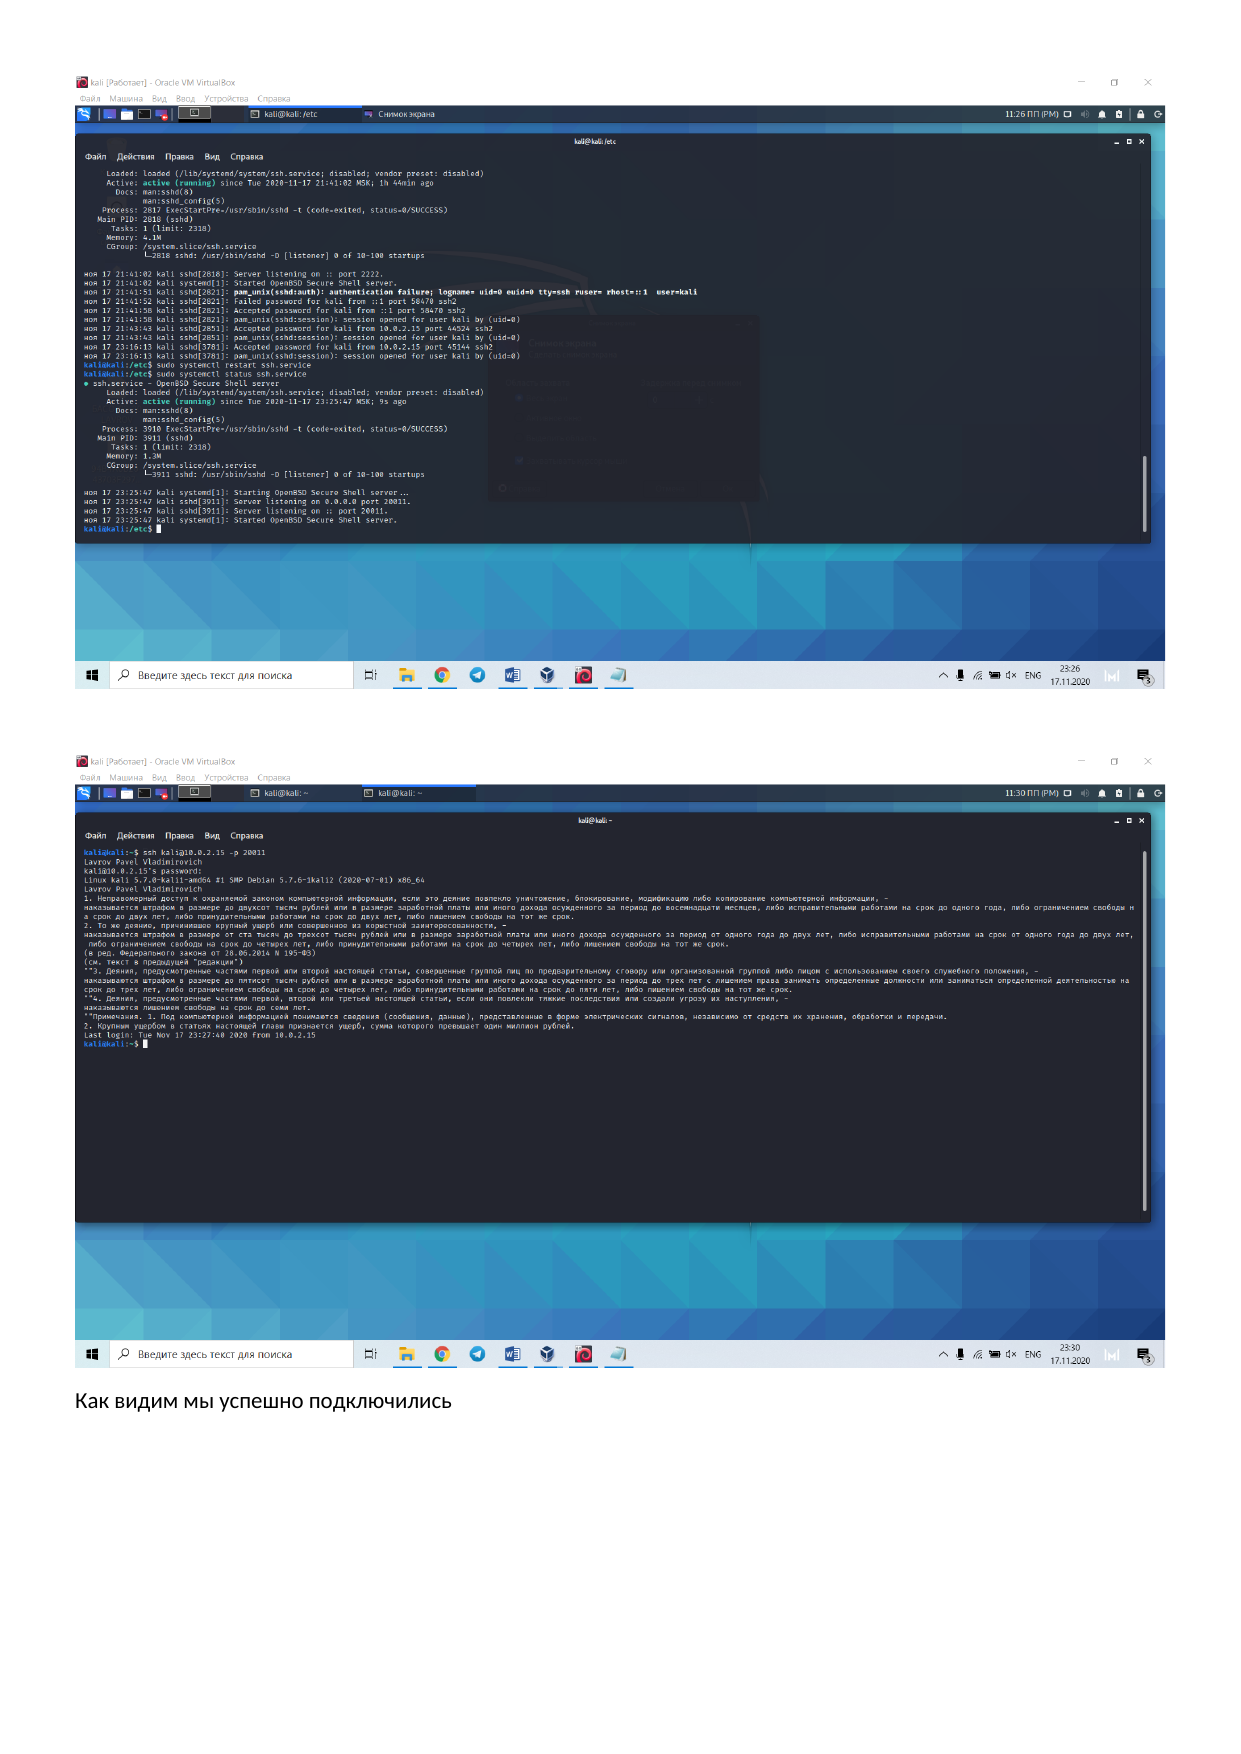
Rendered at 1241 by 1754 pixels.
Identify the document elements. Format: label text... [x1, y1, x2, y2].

text Как видим мы успешно подключились [75, 1386, 1165, 1414]
picture [75, 753, 1166, 1368]
picture [75, 75, 1166, 689]
